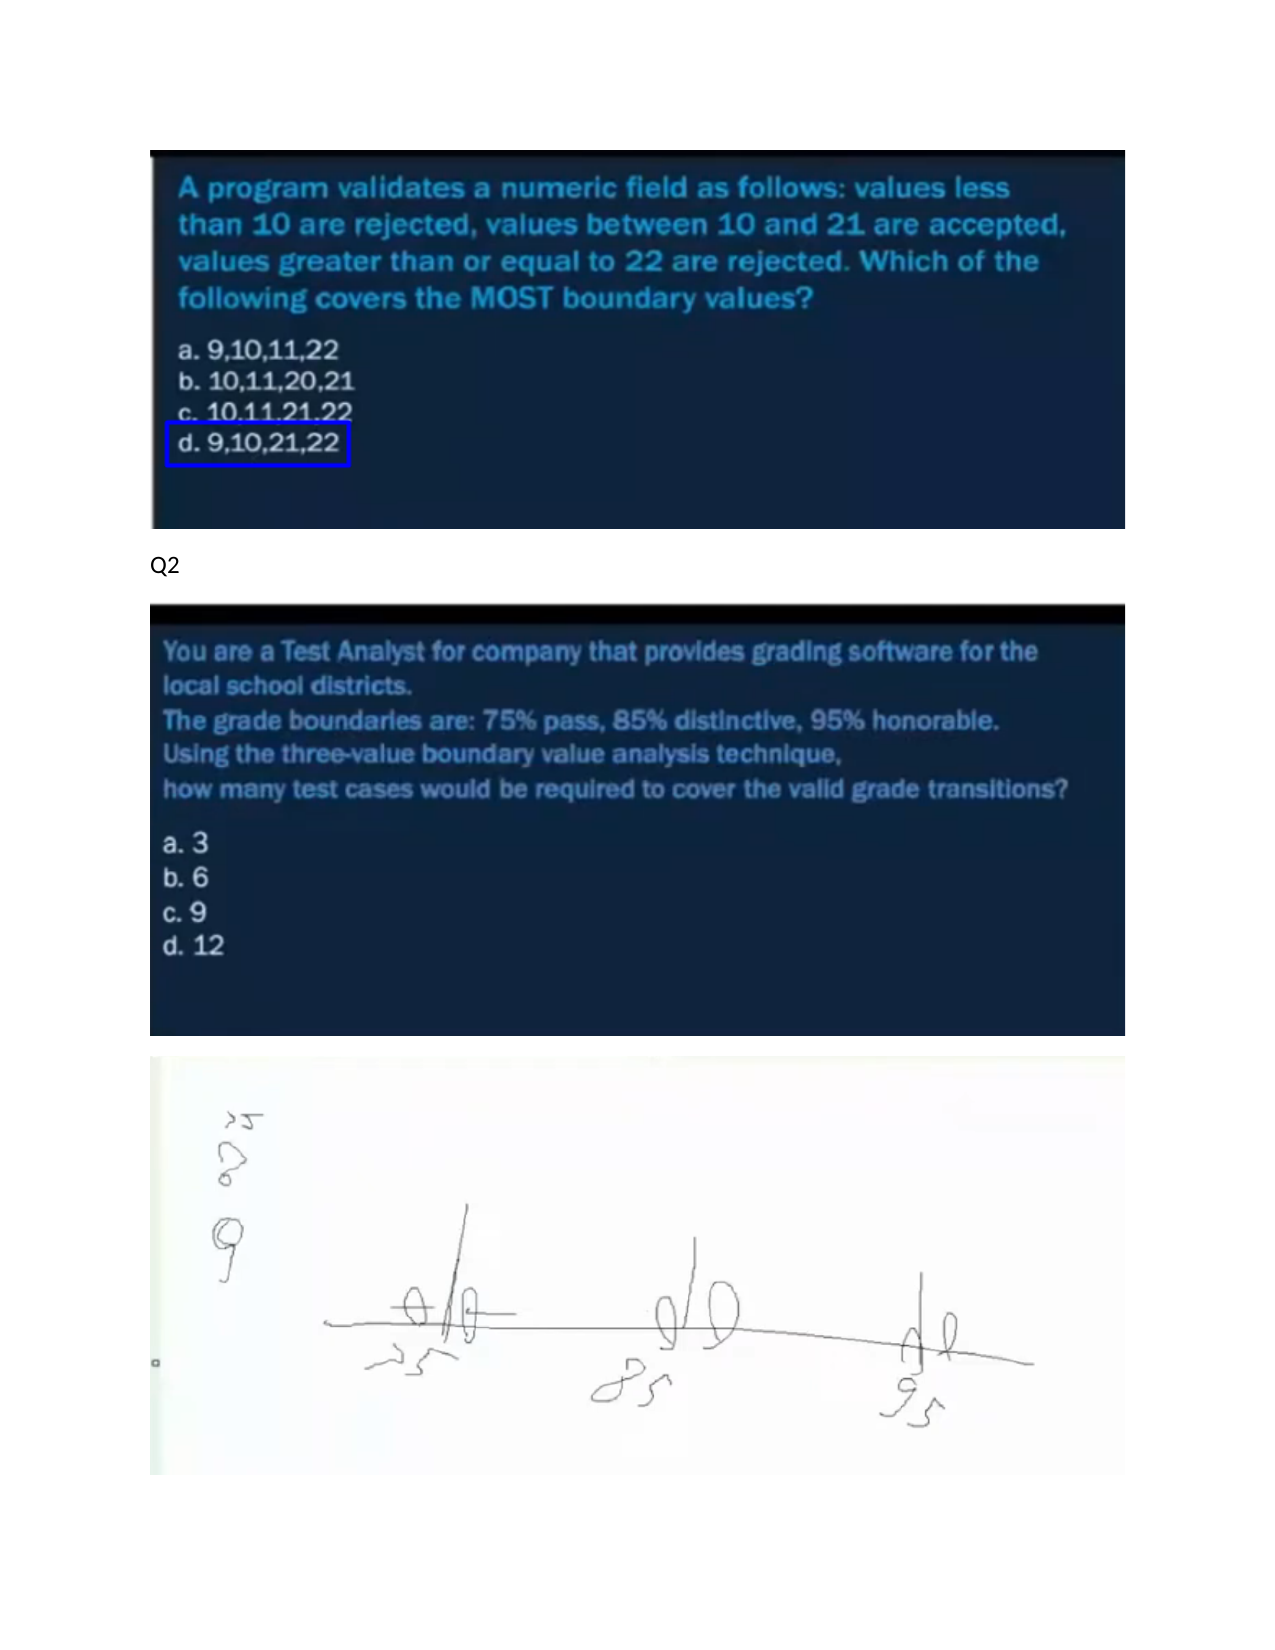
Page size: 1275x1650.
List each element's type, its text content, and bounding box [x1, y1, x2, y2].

picture [150, 601, 1125, 1036]
picture [150, 1056, 1125, 1475]
picture [150, 150, 1125, 529]
text Q2 [150, 550, 1125, 580]
